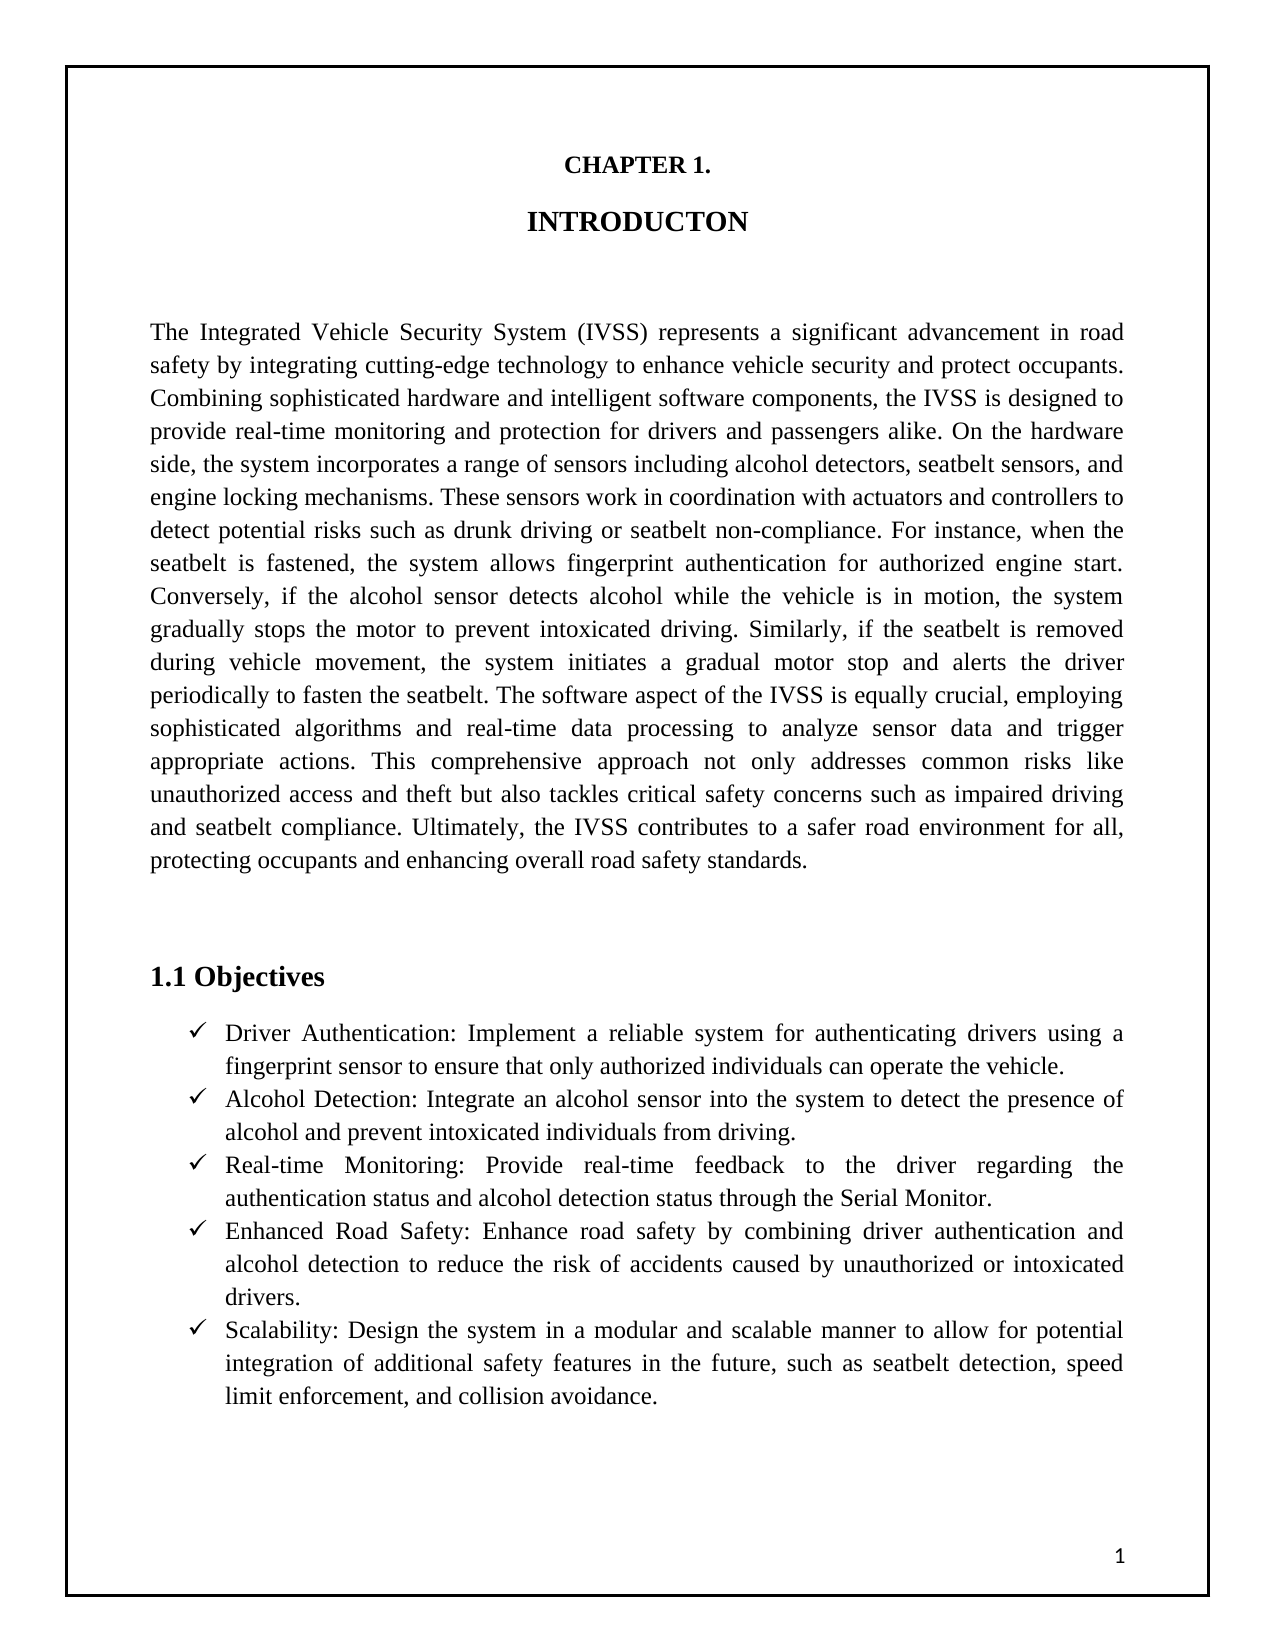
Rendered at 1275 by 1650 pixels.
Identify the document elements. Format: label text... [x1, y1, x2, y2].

list Scalability: Design the system in a modular and scalable manner to allow for potential integration of additional safety features in the future, such as seatbelt detection, speed limit enforcement, and collision avoidance. [187, 1315, 1125, 1410]
list Driver Authentication: Implement a reliable system for authenticating drivers using a fingerprint sensor to ensure that only authorized individuals can operate the vehicle. [187, 1018, 1125, 1080]
text INTRODUCTON [150, 204, 1125, 237]
text CHAPTER 1. [150, 150, 1125, 179]
list Alcohol Detection: Integrate an alcohol sensor into the system to detect the presence of alcohol and prevent intoxicated individuals from driving. [187, 1084, 1125, 1146]
list Real-time Monitoring: Provide real-time feedback to the driver regarding the authentication status and alcohol detection status through the Serial Monitor. [187, 1150, 1125, 1212]
text The Integrated Vehicle Security System (IVSS) represents a significant advancement in road safety by integrating cutting-edge technology to enhance vehicle security and protect occupants. Combining sophisticated hardware and intelligent software components, the IVSS is designed to provide real-time monitoring and protection for drivers and passengers alike. On the hardware side, the system incorporates a range of sensors including alcohol detectors, seatbelt sensors, and engine locking mechanisms. These sensors work in coordination with actuators and controllers to detect potential risks such as drunk driving or seatbelt non-compliance. For instance, when the seatbelt is fastened, the system allows fingerprint authentication for authorized engine start. Conversely, if the alcohol sensor detects alcohol while the vehicle is in motion, the system gradually stops the motor to prevent intoxicated driving. Similarly, if the seatbelt is removed during vehicle movement, the system initiates a gradual motor stop and alerts the driver periodically to fasten the seatbelt. The software aspect of the IVSS is equally crucial, employing sophisticated algorithms and real-time data processing to analyze sensor data and trigger appropriate actions. This comprehensive approach not only addresses common risks like unauthorized access and theft but also tackles critical safety concerns such as impaired driving and seatbelt compliance. Ultimately, the IVSS contributes to a safer road environment for all, protecting occupants and enhancing overall road safety standards. [150, 317, 1125, 874]
text 1.1 Objectives [150, 959, 1125, 992]
list Enhanced Road Safety: Enhance road safety by combining driver authentication and alcohol detection to reduce the risk of accidents caused by unauthorized or intoxicated drivers. [187, 1216, 1125, 1311]
